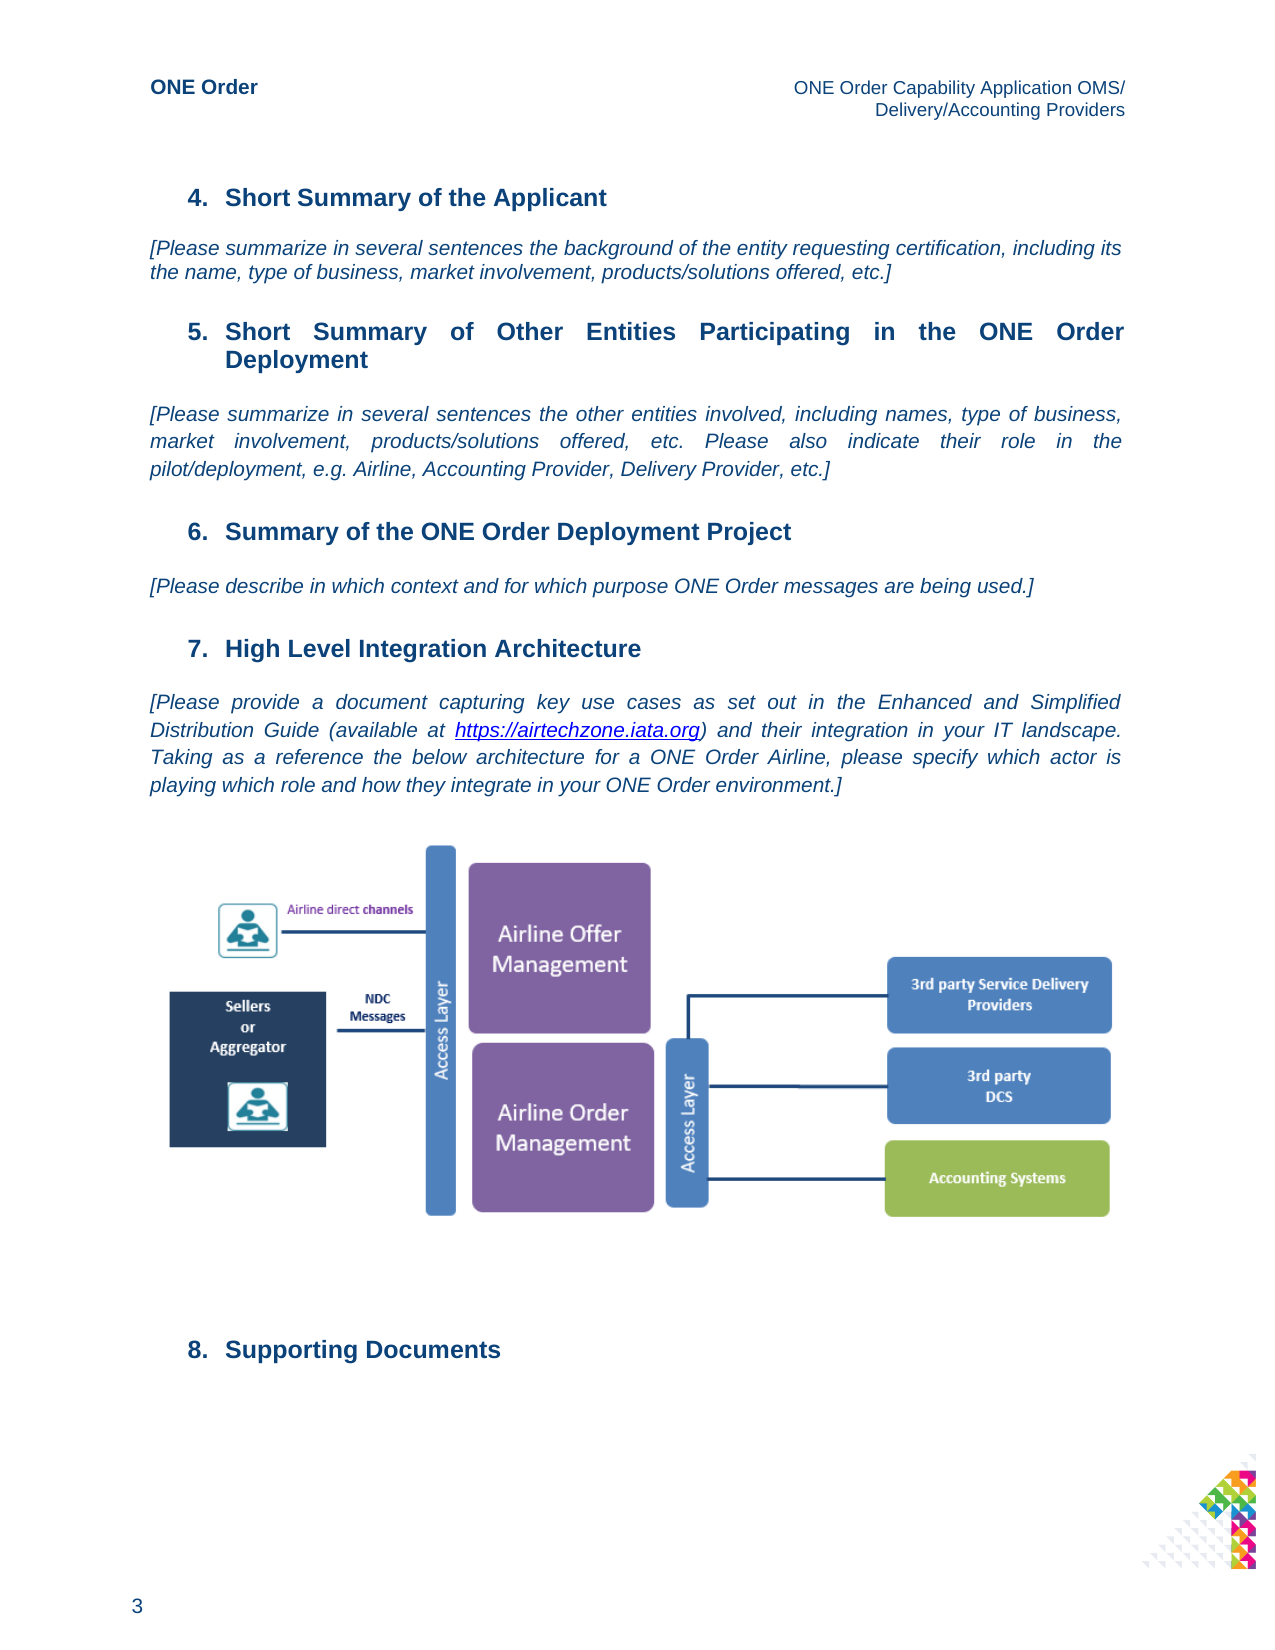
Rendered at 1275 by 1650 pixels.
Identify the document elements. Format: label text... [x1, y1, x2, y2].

list Supporting Documents [187, 1335, 1125, 1364]
text [Please summarize in several sentences the other entities involved, including names, type of business, market involvement, products/solutions offered, etc. Please also indicate their role in the pilot/deployment, e.g. Airline, Accounting Provider, Delivery Provider, etc.] [150, 402, 1125, 481]
picture [150, 827, 1125, 1275]
text [Please describe in which context and for which purpose ONE Order messages are being used.] [150, 573, 1125, 597]
picture [1126, 1440, 1274, 1584]
text [Please summarize in several sentences the background of the entity requesting certification, including its the name, type of business, market involvement, products/solutions offered, etc.] [150, 236, 1125, 284]
list Short Summary of the Applicant [187, 183, 1125, 212]
list Summary of the ONE Order Deployment Project [187, 517, 1125, 546]
list Short Summary of Other Entities Participating in the ONE Order Deployment [187, 317, 1125, 374]
list High Level Integration Architecture [187, 634, 1125, 663]
text [Please provide a document capturing key use cases as set out in the Enhanced and Simplified Distribution Guide (available at https://airtechzone.iata.org) and their integration in your IT landscape. Taking as a reference the below architecture for a ONE Order Airline, please specify which actor is playing which role and how they integrate in your ONE Order environment.] [150, 690, 1125, 797]
